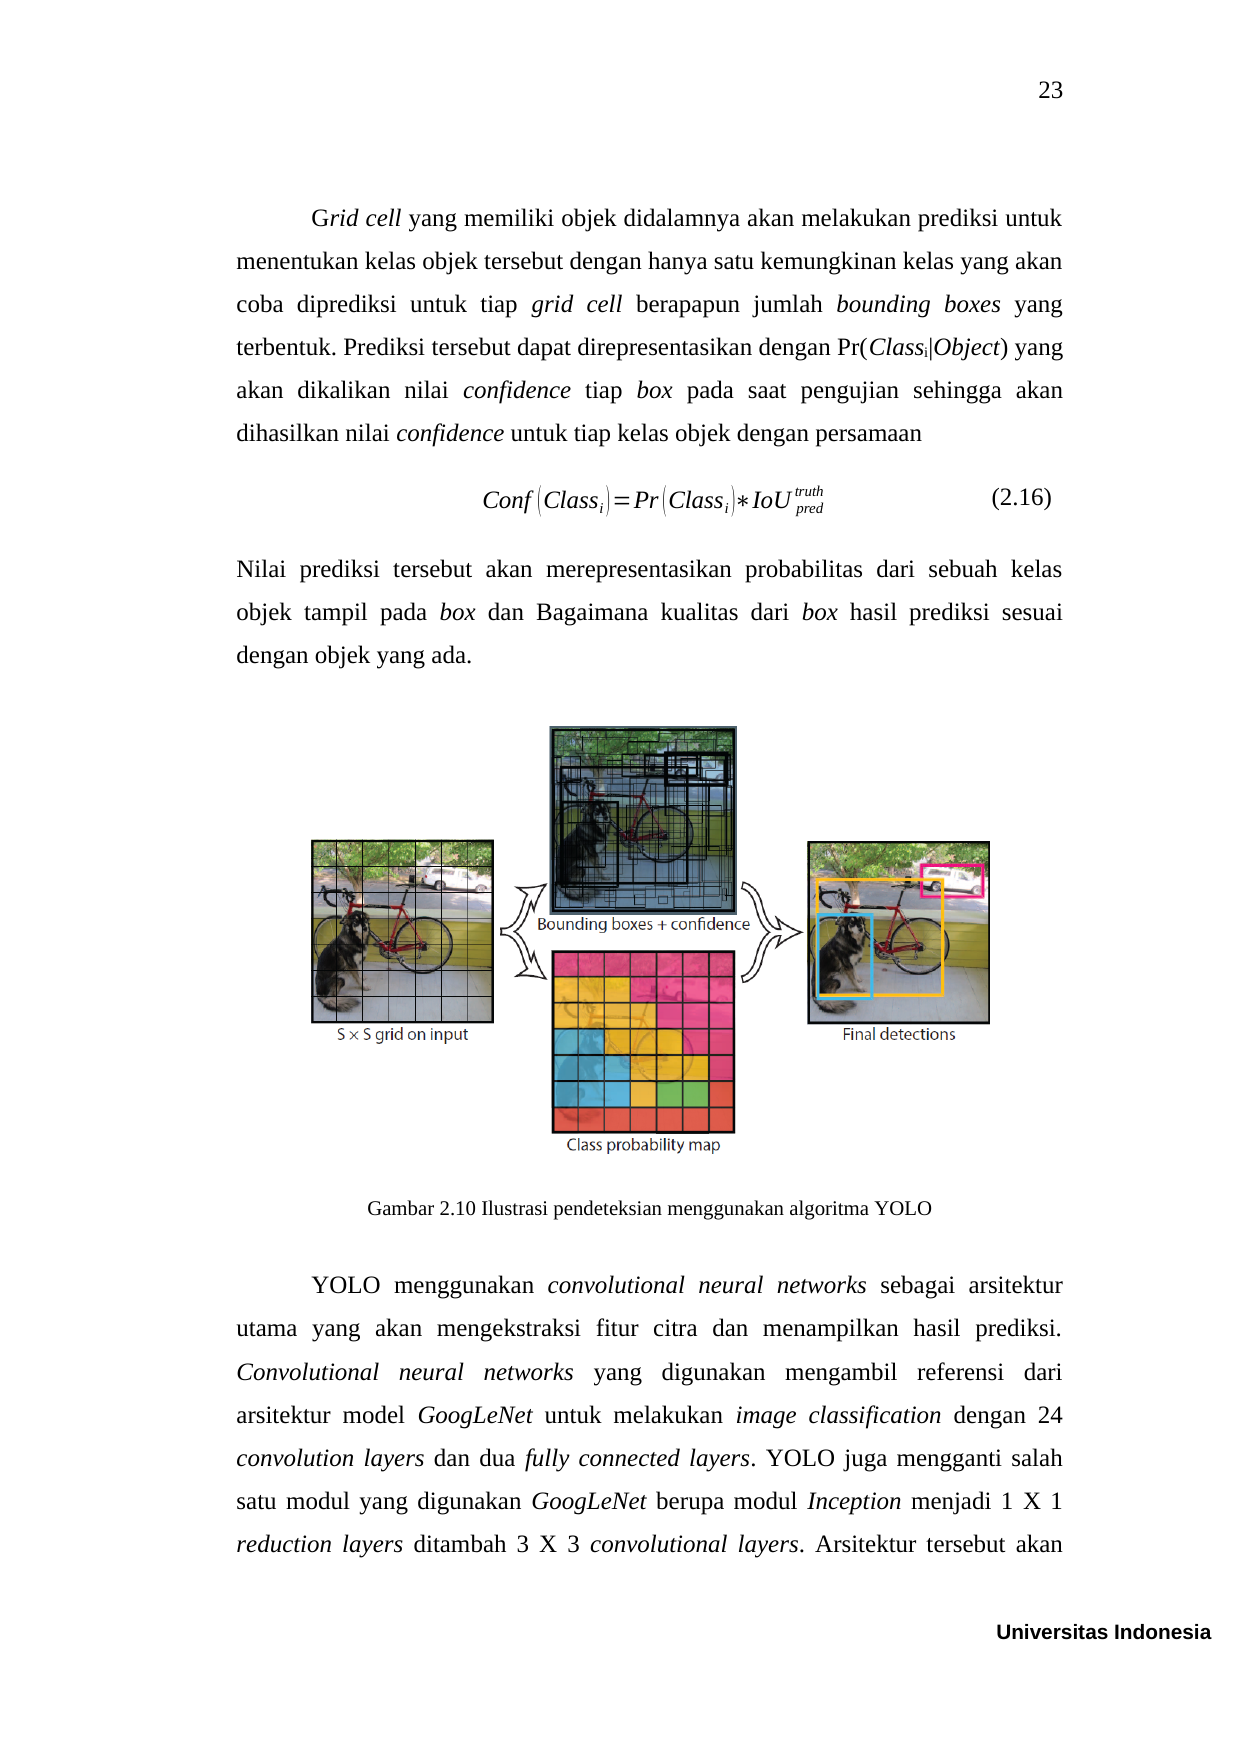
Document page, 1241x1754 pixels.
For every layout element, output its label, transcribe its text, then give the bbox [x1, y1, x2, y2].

text Nilai prediksi tersebut akan merepresentasikan probabilitas dari sebuah kelas objek tampil pada box dan Bagaimana kualitas dari box hasil prediksi sesuai dengan objek yang ada. [236, 554, 1063, 669]
text Gambar 2.10 Ilustrasi pendeteksian menggunakan algoritma YOLO [236, 1196, 1063, 1220]
table_header (2.16) [980, 483, 1063, 554]
table_header [236, 483, 980, 554]
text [236, 1270, 1063, 1558]
picture [309, 704, 990, 1162]
text Grid cell yang memiliki objek didalamnya akan melakukan prediksi untuk menentukan kelas objek tersebut dengan hanya satu kemungkinan kelas yang akan coba diprediksi untuk tiap grid cell berapapun jumlah bounding boxes yang terbentuk. Prediksi tersebut dapat direpresentasikan dengan Pr(Classi|Object) yang akan dikalikan nilai confidence tiap box pada saat pengujian sehingga akan dihasilkan nilai confidence untuk tiap kelas objek dengan persamaan [236, 203, 1063, 447]
